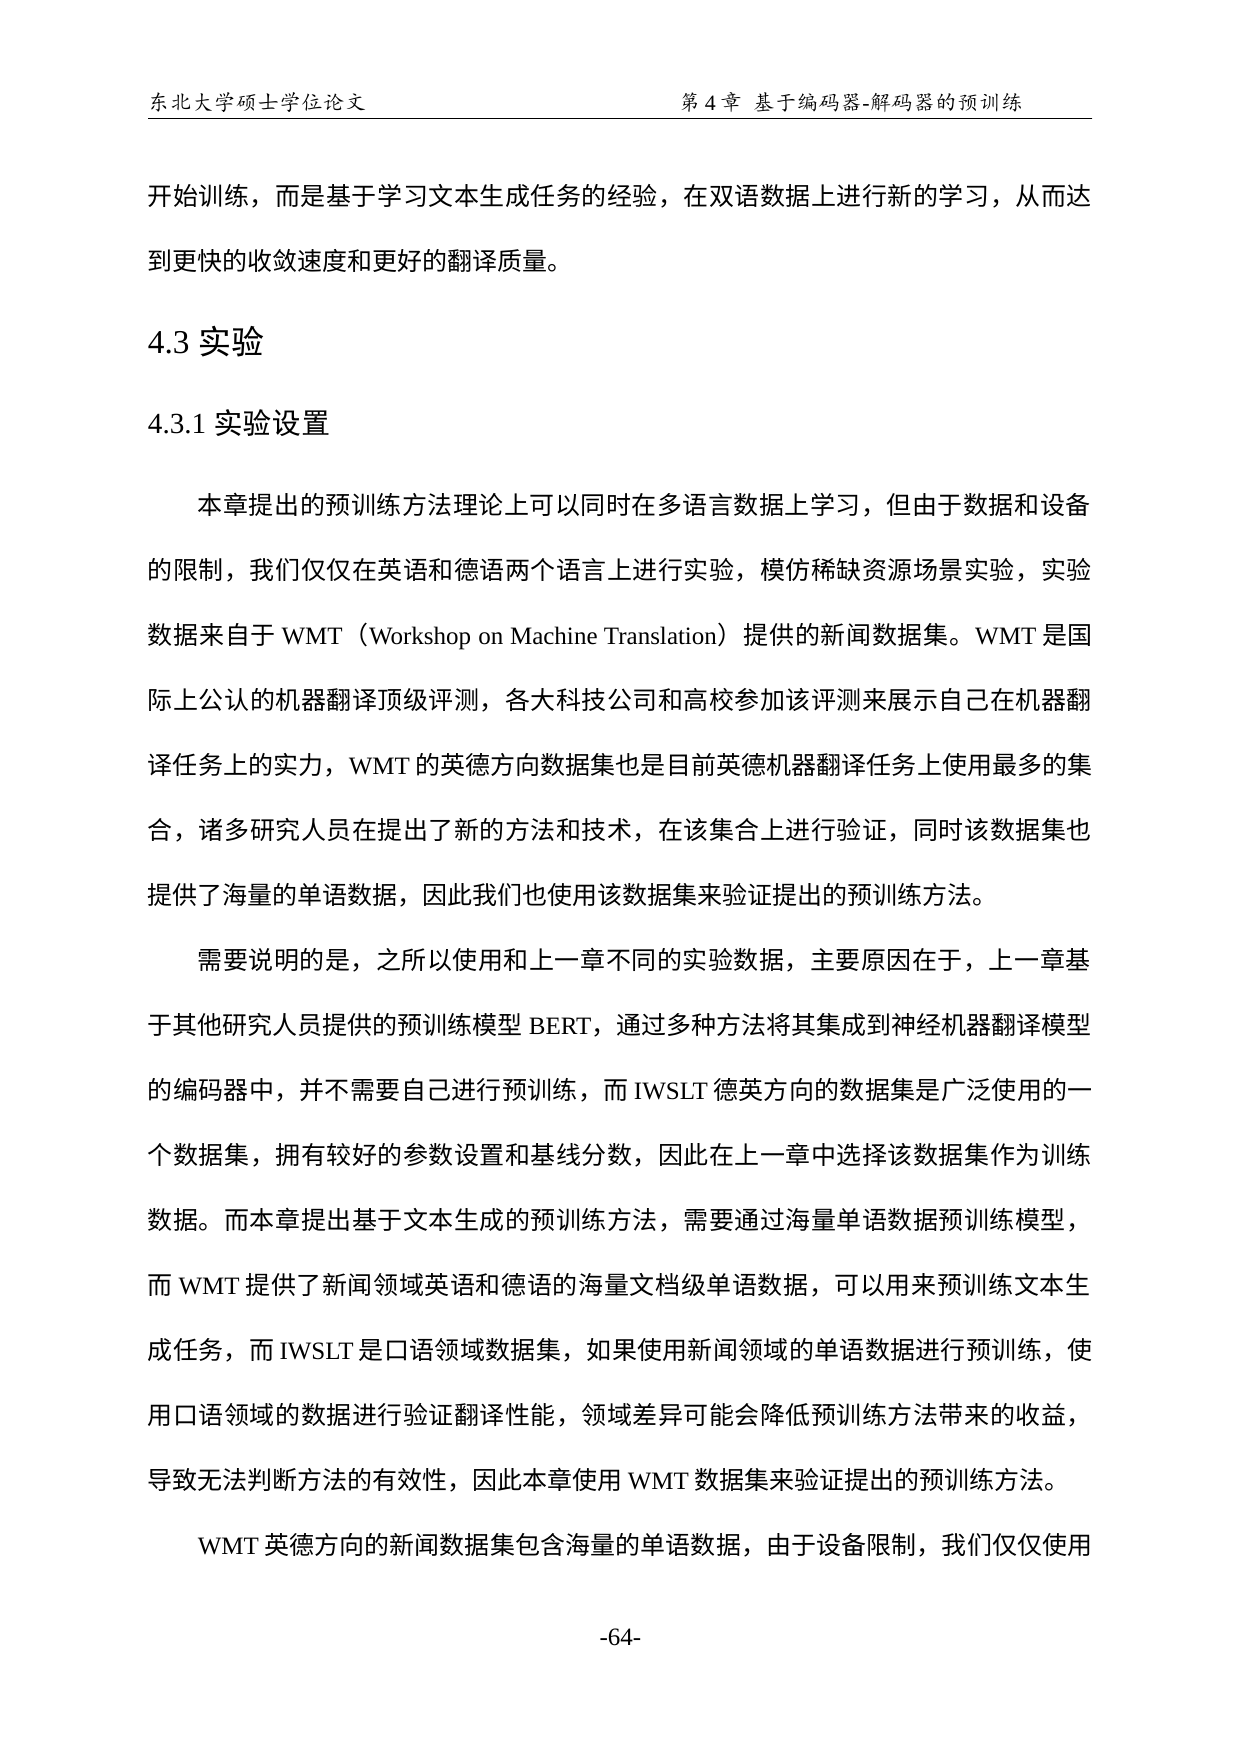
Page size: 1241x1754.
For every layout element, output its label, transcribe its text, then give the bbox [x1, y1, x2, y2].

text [148, 1511, 1092, 1576]
text 4.3 实验 [148, 308, 1092, 373]
text 本章提出的预训练方法理论上可以同时在多语言数据上学习，但由于数据和设备的限制，我们仅仅在英语和德语两个语言上进行实验，模仿稀缺资源场景实验，实验数据来自于WMT（Workshop on Machine Translation）提供的新闻数据集。WMT是国际上公认的机器翻译顶级评测，各大科技公司和高校参加该评测来展示自己在机器翻译任务上的实力，WMT的英德方向数据集也是目前英德机器翻译任务上使用最多的集合，诸多研究人员在提出了新的方法和技术，在该集合上进行验证，同时该数据集也提供了海量的单语数据，因此我们也使用该数据集来验证提出的预训练方法。 [148, 471, 1092, 926]
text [148, 162, 1092, 292]
text 需要说明的是，之所以使用和上一章不同的实验数据，主要原因在于，上一章基于其他研究人员提供的预训练模型BERT，通过多种方法将其集成到神经机器翻译模型的编码器中，并不需要自己进行预训练，而IWSLT德英方向的数据集是广泛使用的一个数据集，拥有较好的参数设置和基线分数，因此在上一章中选择该数据集作为训练数据。而本章提出基于文本生成的预训练方法，需要通过海量单语数据预训练模型，而WMT提供了新闻领域英语和德语的海量文档级单语数据，可以用来预训练文本生成任务，而IWSLT是口语领域数据集，如果使用新闻领域的单语数据进行预训练，使用口语领域的数据进行验证翻译性能，领域差异可能会降低预训练方法带来的收益，导致无法判断方法的有效性，因此本章使用WMT数据集来验证提出的预训练方法。 [148, 926, 1092, 1511]
text 4.3.1 实验设置 [148, 389, 1092, 454]
